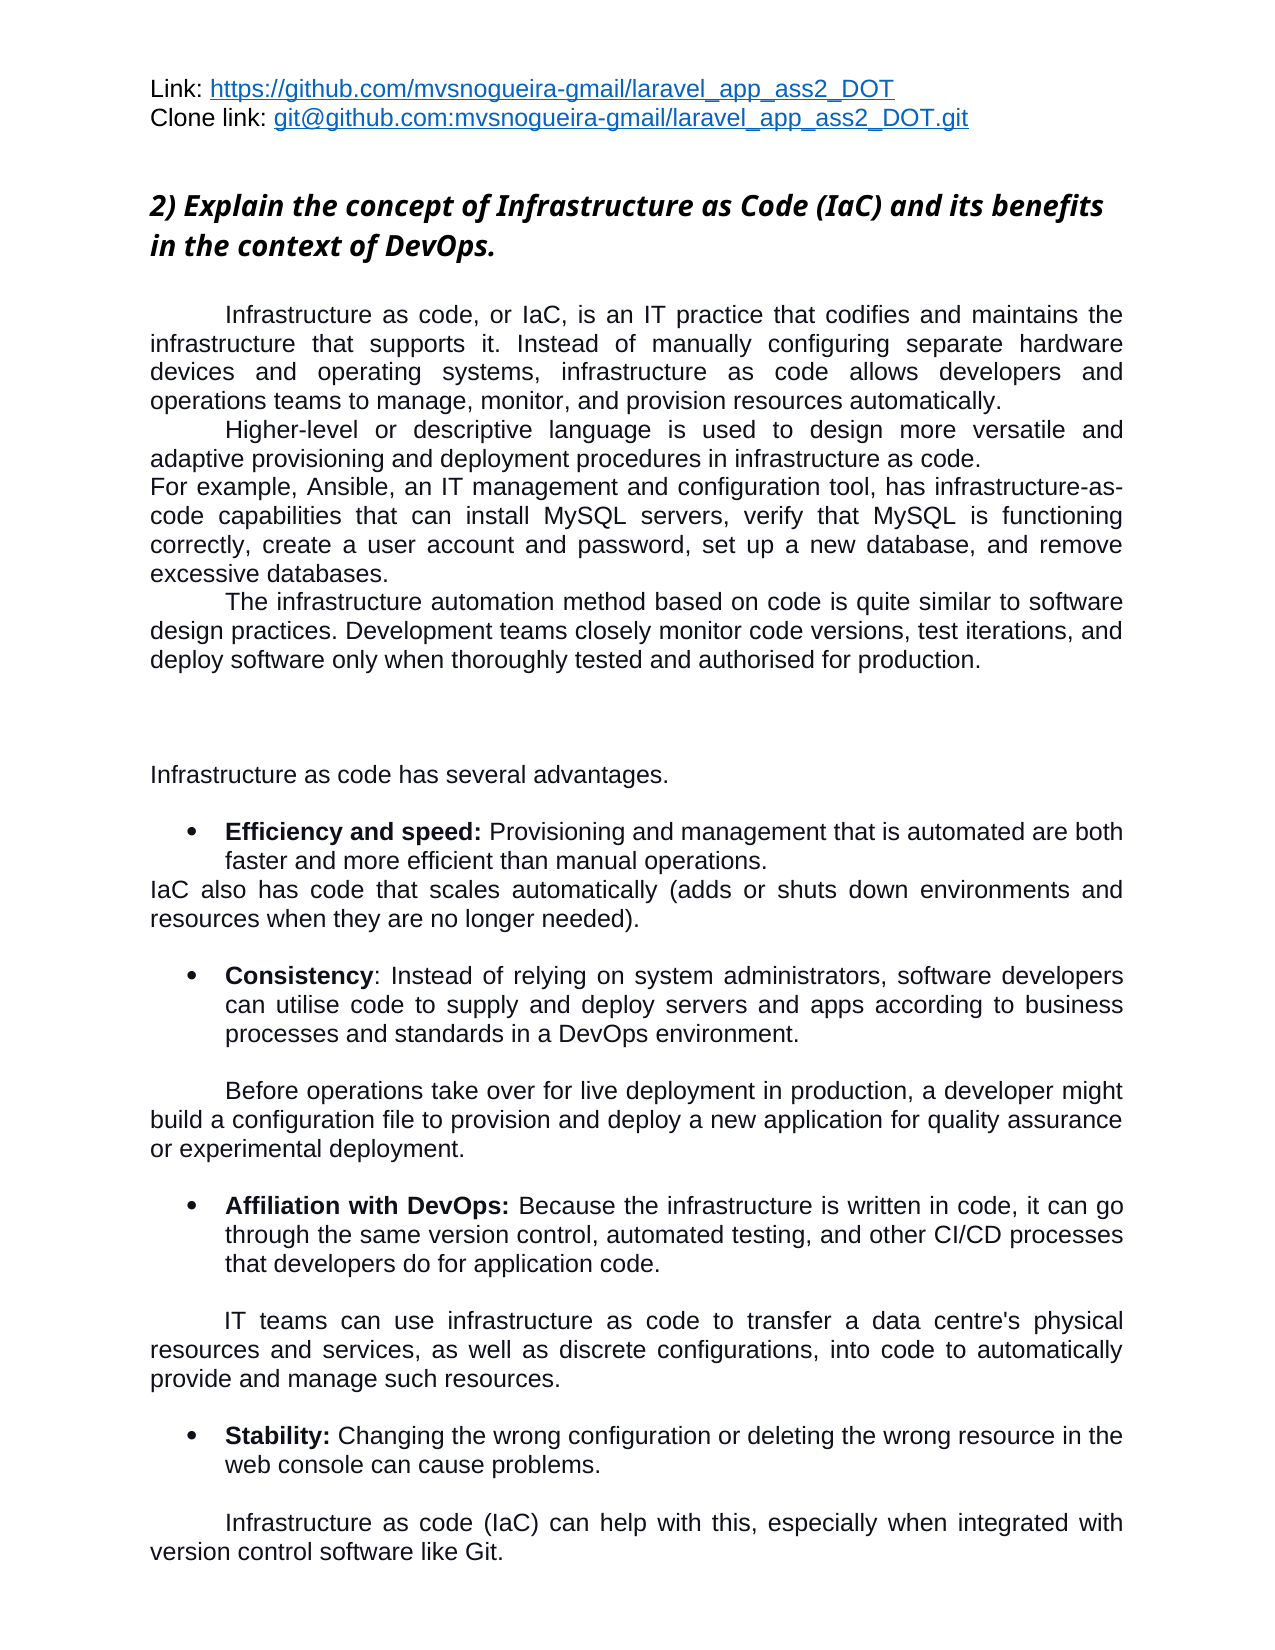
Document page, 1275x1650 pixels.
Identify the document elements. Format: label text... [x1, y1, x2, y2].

text The infrastructure automation method based on code is quite similar to software design practices. Development teams closely monitor code versions, test iterations, and deploy software only when thoroughly tested and authorised for production. [150, 587, 1125, 673]
text IT teams can use infrastructure as code to transfer a data centre's physical resources and services, as well as discrete configurations, into code to automatically provide and manage such resources. [150, 1306, 1125, 1393]
text Link: https://github.com/mvsnogueira-gmail/laravel_app_ass2_DOT [150, 74, 1125, 103]
text Infrastructure as code (IaC) can help with this, especially when integrated with version control software like Git. [150, 1508, 1125, 1565]
list Affiliation with DevOps: Because the infrastructure is written in code, it can go through the same version control, automated testing, and other CI/CD processes that developers do for application code. [187, 1191, 1125, 1278]
subtitle 2) Explain the concept of Infrastructure as Code (IaC) and its benefits in the context of DevOps. [150, 185, 1125, 265]
text Higher-level or descriptive language is used to design more versatile and adaptive provisioning and deployment procedures in infrastructure as code. [150, 415, 1125, 472]
text Before operations take over for live deployment in production, a developer might build a configuration file to provision and deploy a new application for quality assurance or experimental deployment. [150, 1076, 1125, 1162]
list Efficiency and speed: Provisioning and management that is automated are both faster and more efficient than manual operations. [187, 817, 1125, 875]
list Consistency: Instead of relying on system administrators, software developers can utilise code to supply and deploy servers and apps according to business processes and standards in a DevOps environment. [187, 961, 1125, 1047]
list Stability: Changing the wrong configuration or deleting the wrong resource in the web console can cause problems. [187, 1421, 1125, 1479]
text Infrastructure as code, or IaC, is an IT practice that codifies and maintains the infrastructure that supports it. Instead of manually configuring separate hardware devices and operating systems, infrastructure as code allows developers and operations teams to manage, monitor, and provision resources automatically. [150, 300, 1125, 415]
text IaC also has code that scales automatically (adds or shuts down environments and resources when they are no longer needed). [150, 875, 1125, 932]
text Clone link: git@github.com:mvsnogueira-gmail/laravel_app_ass2_DOT.git [150, 103, 1125, 132]
text For example, Ansible, an IT management and configuration tool, has infrastructure-as-code capabilities that can install MySQL servers, verify that MySQL is functioning correctly, create a user account and password, set up a new database, and remove excessive databases. [150, 472, 1125, 587]
text Infrastructure as code has several advantages. [150, 760, 1125, 788]
